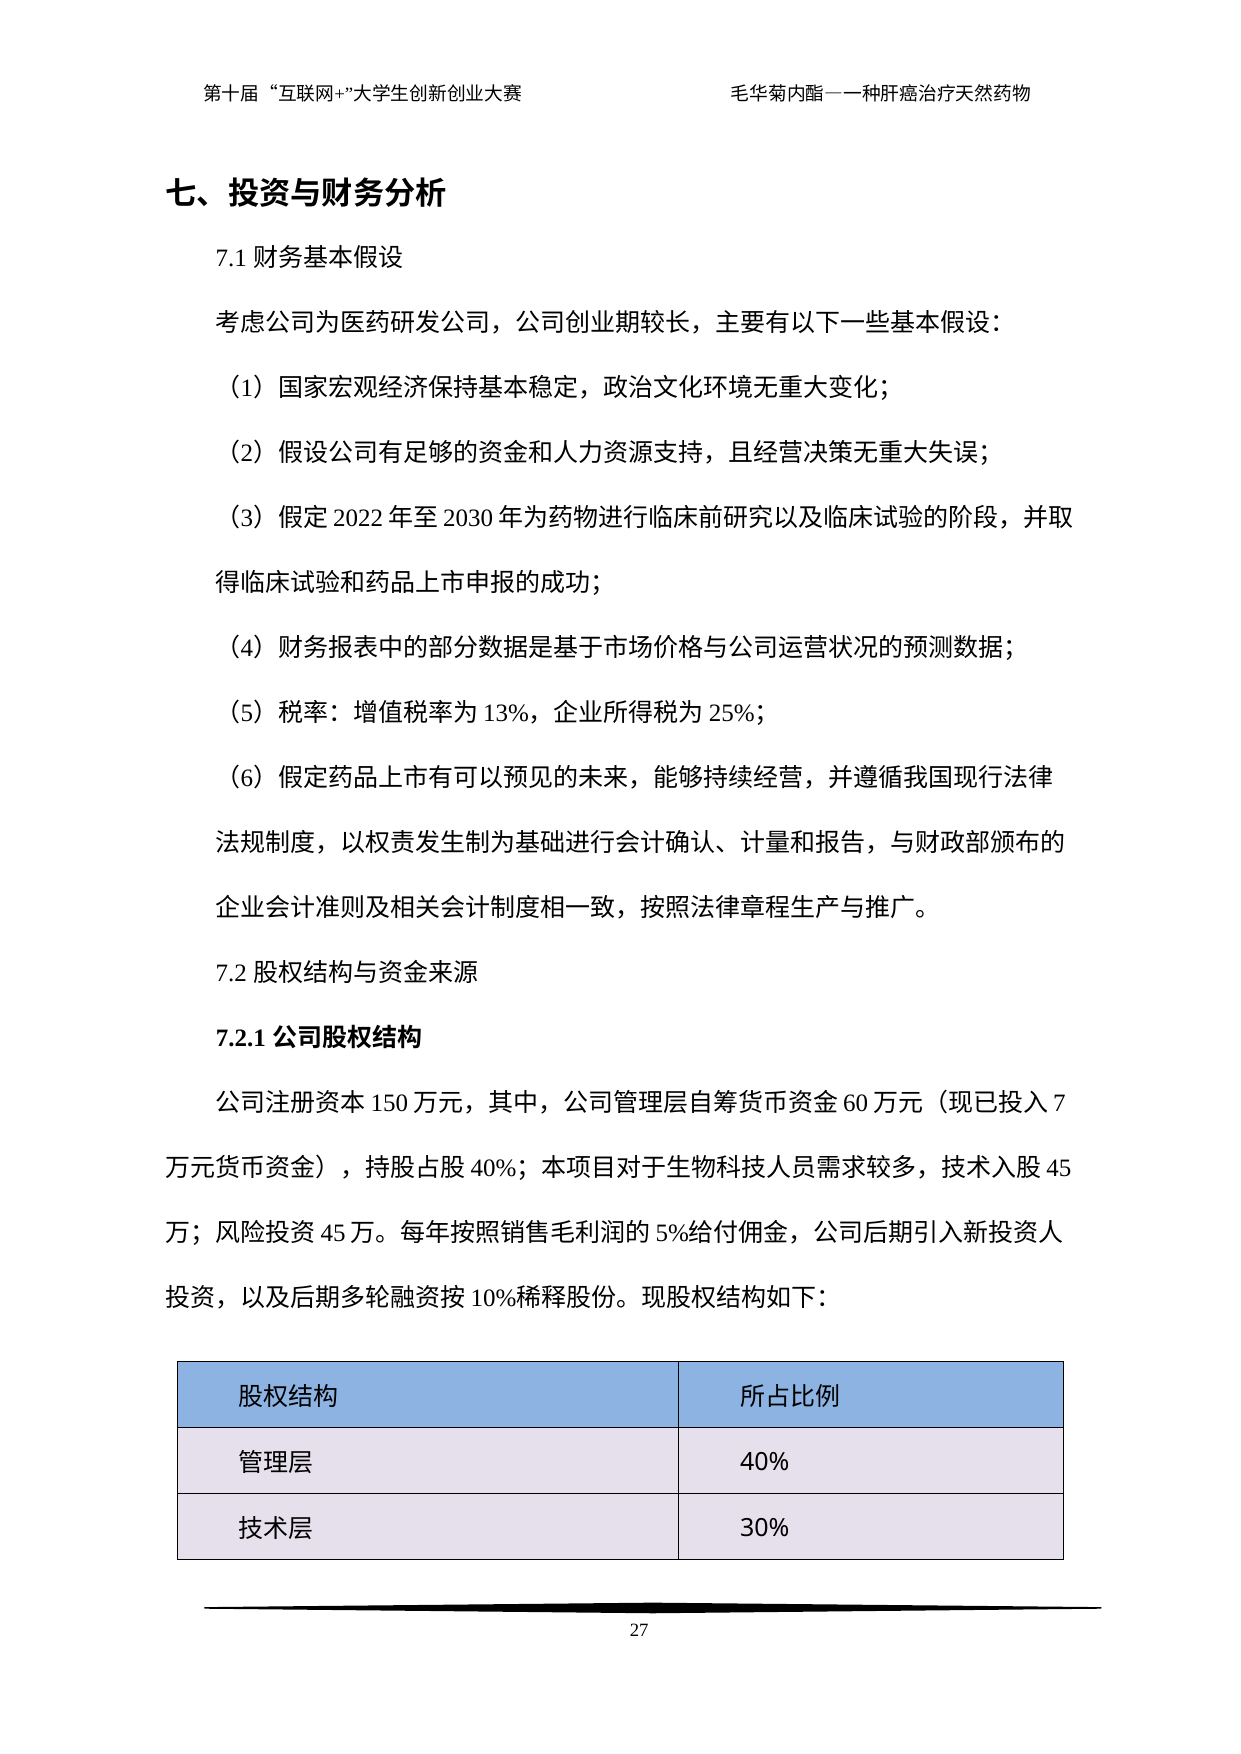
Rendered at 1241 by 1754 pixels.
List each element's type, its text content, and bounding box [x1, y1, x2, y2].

text （6）假定药品上市有可以预见的未来，能够持续经营，并遵循我国现行法律法规制度，以权责发生制为基础进行会计确认、计量和报告，与财政部颁布的企业会计准则及相关会计制度相一致，按照法律章程生产与推广。 [215, 743, 1075, 938]
text 考虑公司为医药研发公司，公司创业期较长，主要有以下一些基本假设： [165, 288, 1075, 353]
table_header 所占比例 [679, 1362, 1063, 1427]
table_cell 技术层 [178, 1494, 678, 1559]
table_cell 30% [679, 1494, 1063, 1559]
table_header 股权结构 [178, 1362, 678, 1427]
text （5）税率：增值税率为13%，企业所得税为25%； [215, 678, 1075, 743]
table_cell 管理层 [178, 1428, 678, 1493]
subtitle 七、投资与财务分析 [165, 158, 1075, 223]
text （3）假定2022年至2030年为药物进行临床前研究以及临床试验的阶段，并取得临床试验和药品上市申报的成功； [215, 483, 1075, 613]
text 7.2.1 公司股权结构 [165, 1003, 1075, 1068]
text 公司注册资本150万元，其中，公司管理层自筹货币资金60万元（现已投入7万元货币资金），持股占股40%；本项目对于生物科技人员需求较多，技术入股45万；风险投资45万。每年按照销售毛利润的5%给付佣金，公司后期引入新投资人投资，以及后期多轮融资按10%稀释股份。现股权结构如下： [165, 1068, 1075, 1328]
text 7.2 股权结构与资金来源 [165, 938, 1075, 1003]
table_cell 40% [679, 1428, 1063, 1493]
text （4）财务报表中的部分数据是基于市场价格与公司运营状况的预测数据； [215, 613, 1075, 678]
text （1）国家宏观经济保持基本稳定，政治文化环境无重大变化； [215, 353, 1075, 418]
text 7.1 财务基本假设 [165, 223, 1075, 288]
text （2）假设公司有足够的资金和人力资源支持，且经营决策无重大失误； [165, 418, 1075, 483]
